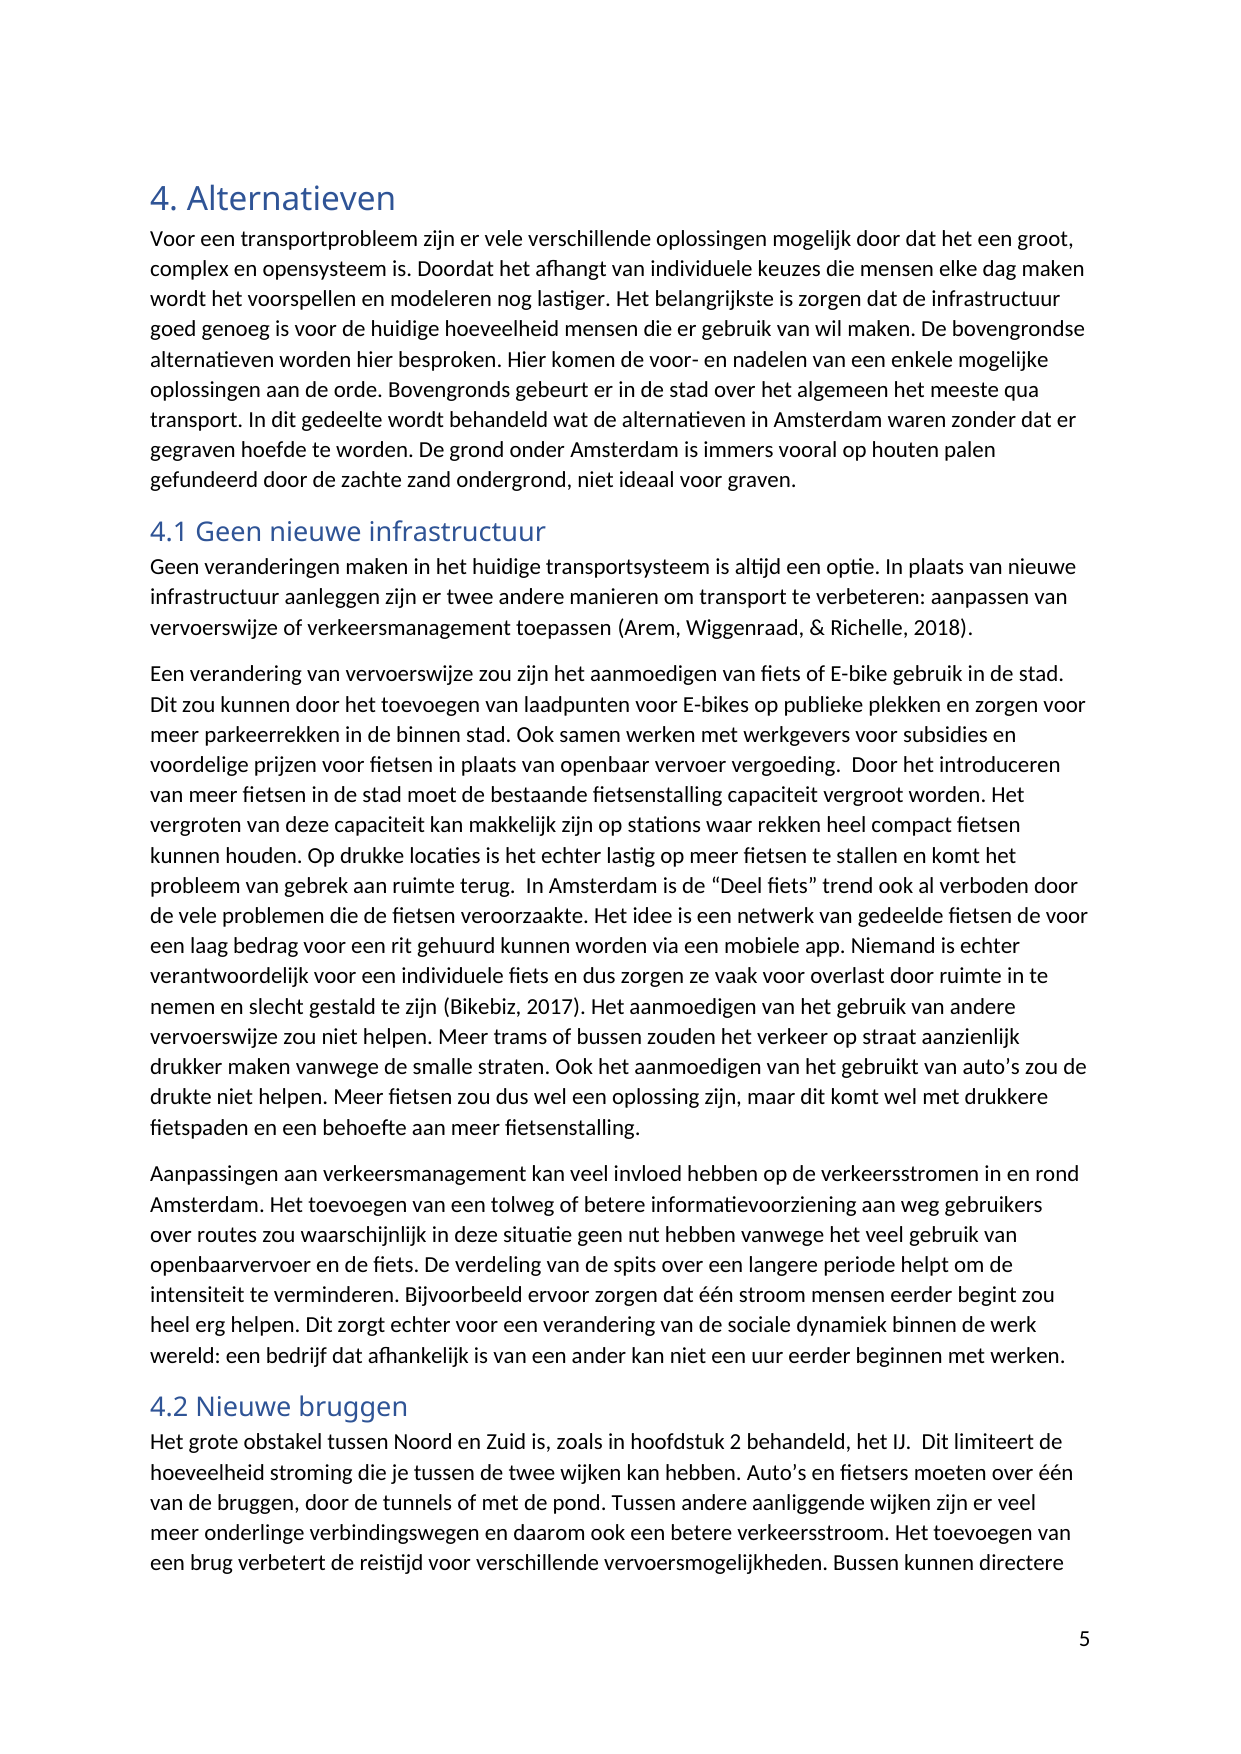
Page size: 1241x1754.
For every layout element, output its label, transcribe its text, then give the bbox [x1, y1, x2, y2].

subtitle 4. Alternatieven [150, 175, 1090, 220]
subtitle 4.2 Nieuwe bruggen [150, 1388, 1090, 1424]
text Aanpassingen aan verkeersmanagement kan veel invloed hebben op de verkeersstromen in en rond Amsterdam. Het toevoegen van een tolweg of betere informatievoorziening aan weg gebruikers over routes zou waarschijnlijk in deze situatie geen nut hebben vanwege het veel gebruik van openbaarvervoer en de fiets. De verdeling van de spits over een langere periode helpt om de intensiteit te verminderen. Bijvoorbeeld ervoor zorgen dat één stroom mensen eerder begint zou heel erg helpen. Dit zorgt echter voor een verandering van de sociale dynamiek binnen de werk wereld: een bedrijf dat afhankelijk is van een ander kan niet een uur eerder beginnen met werken. [150, 1159, 1090, 1369]
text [150, 1427, 1090, 1576]
text Een verandering van vervoerswijze zou zijn het aanmoedigen van fiets of E-bike gebruik in de stad. Dit zou kunnen door het toevoegen van laadpunten voor E-bikes op publieke plekken en zorgen voor meer parkeerrekken in de binnen stad. Ook samen werken met werkgevers voor subsidies en voordelige prijzen voor fietsen in plaats van openbaar vervoer vergoeding. Door het introduceren van meer fietsen in de stad moet de bestaande fietsenstalling capaciteit vergroot worden. Het vergroten van deze capaciteit kan makkelijk zijn op stations waar rekken heel compact fietsen kunnen houden. Op drukke locaties is het echter lastig op meer fietsen te stallen en komt het probleem van gebrek aan ruimte terug. In Amsterdam is de “Deel fiets” trend ook al verboden door de vele problemen die de fietsen veroorzaakte. Het idee is een netwerk van gedeelde fietsen de voor een laag bedrag voor een rit gehuurd kunnen worden via een mobiele app. Niemand is echter verantwoordelijk voor een individuele fiets en dus zorgen ze vaak voor overlast door ruimte in te nemen en slecht gestald te zijn . Het aanmoedigen van het gebruik van andere vervoerswijze zou niet helpen. Meer trams of bussen zouden het verkeer op straat aanzienlijk drukker maken vanwege de smalle straten. Ook het aanmoedigen van het gebruikt van auto’s zou de drukte niet helpen. Meer fietsen zou dus wel een oplossing zijn, maar dit komt wel met drukkere fietspaden en een behoefte aan meer fietsenstalling. [150, 659, 1090, 1141]
text Geen veranderingen maken in het huidige transportsysteem is altijd een optie. In plaats van nieuwe infrastructuur aanleggen zijn er twee andere manieren om transport te verbeteren: aanpassen van vervoerswijze of verkeersmanagement toepassen . [150, 552, 1090, 641]
text Voor een transportprobleem zijn er vele verschillende oplossingen mogelijk door dat het een groot, complex en opensysteem is. Doordat het afhangt van individuele keuzes die mensen elke dag maken wordt het voorspellen en modeleren nog lastiger. Het belangrijkste is zorgen dat de infrastructuur goed genoeg is voor de huidige hoeveelheid mensen die er gebruik van wil maken. De bovengrondse alternatieven worden hier besproken. Hier komen de voor- en nadelen van een enkele mogelijke oplossingen aan de orde. Bovengronds gebeurt er in de stad over het algemeen het meeste qua transport. In dit gedeelte wordt behandeld wat de alternatieven in Amsterdam waren zonder dat er gegraven hoefde te worden. De grond onder Amsterdam is immers vooral op houten palen gefundeerd door de zachte zand ondergrond, niet ideaal voor graven. [150, 224, 1090, 494]
subtitle 4.1 Geen nieuwe infrastructuur [150, 512, 1090, 549]
